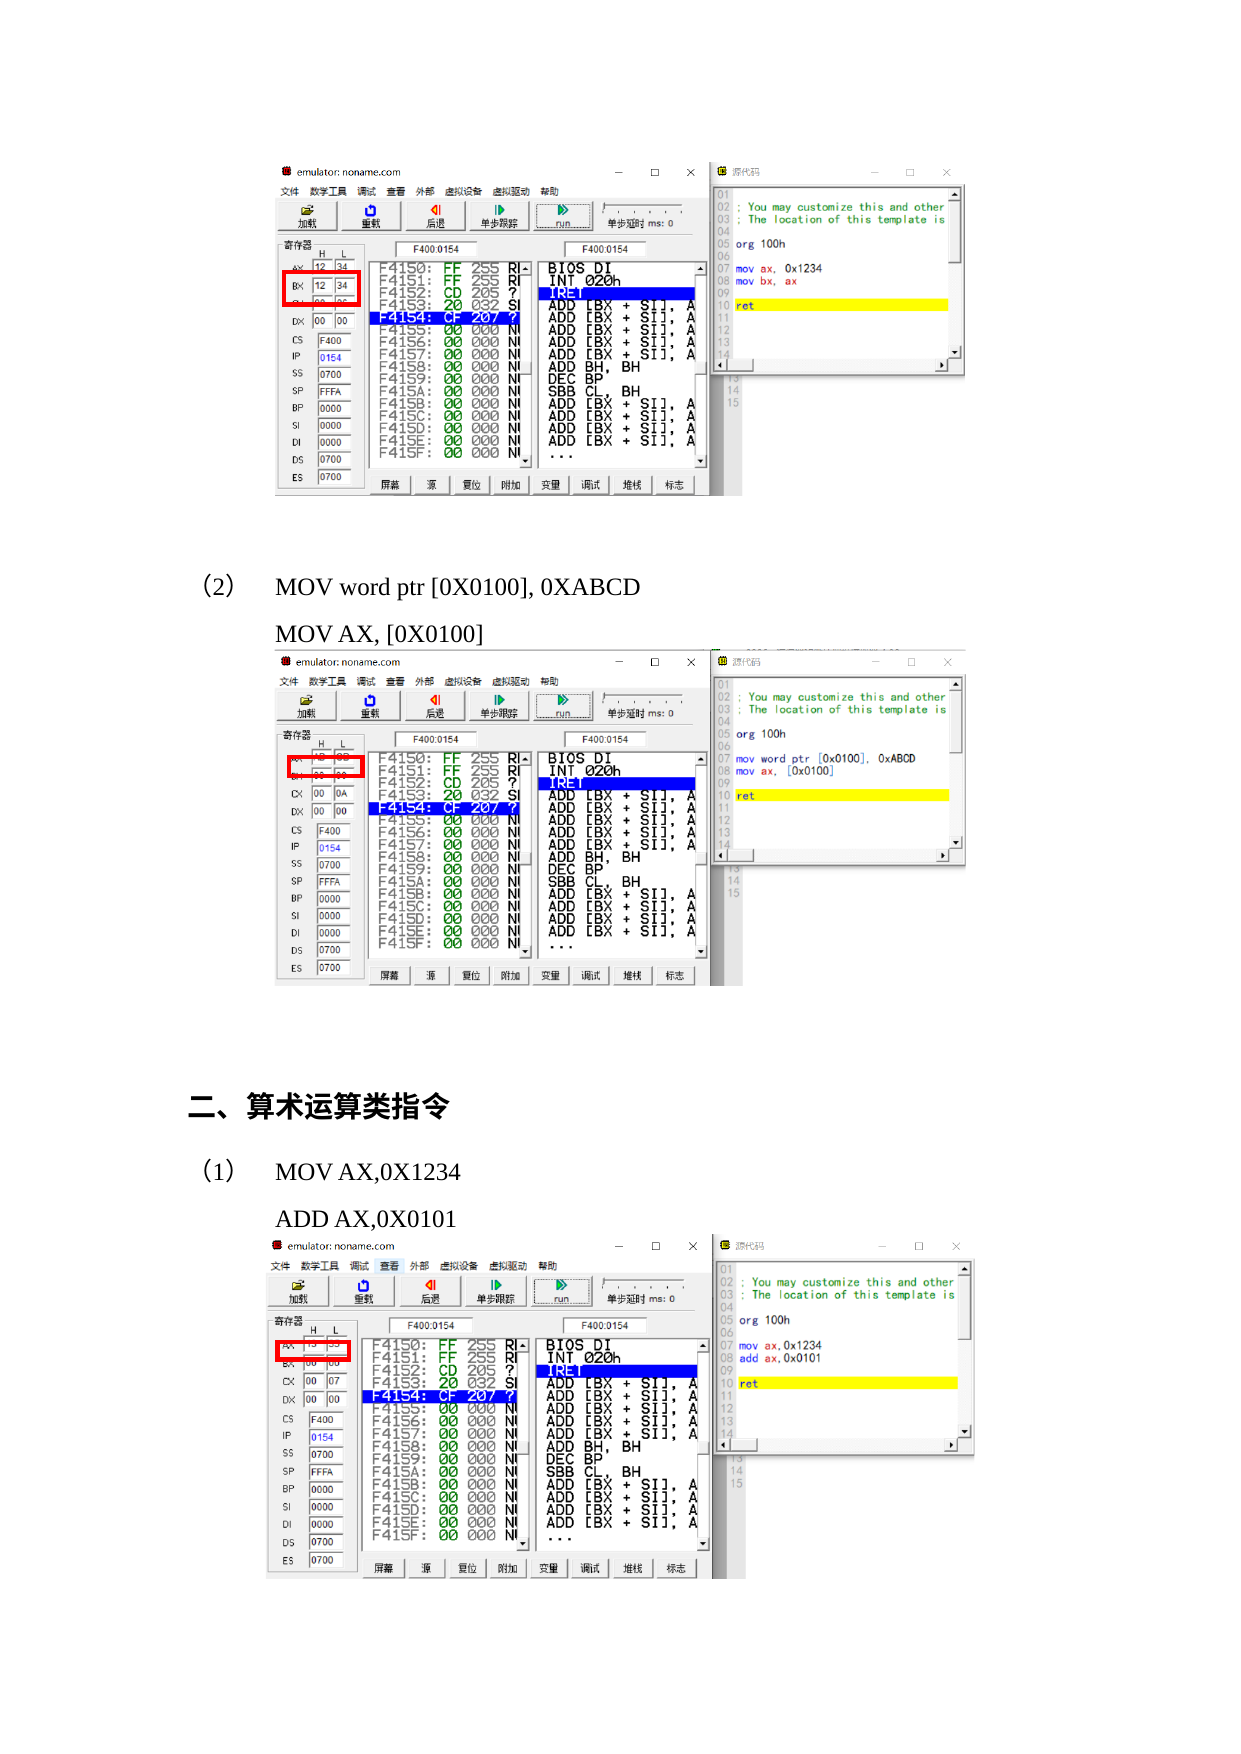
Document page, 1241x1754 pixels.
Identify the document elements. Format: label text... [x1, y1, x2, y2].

text 二、算术运算类指令 [187, 1072, 1053, 1137]
picture [265, 1234, 975, 1579]
text （2） MOV word ptr [0X0100], 0XABCD [187, 552, 1053, 617]
picture [274, 649, 966, 986]
picture [275, 162, 965, 496]
text MOV AX, [0X0100] [231, 617, 1053, 649]
text ADD AX,0X0101 [231, 1202, 1053, 1234]
text （1） MOV AX,0X1234 [187, 1137, 1053, 1202]
